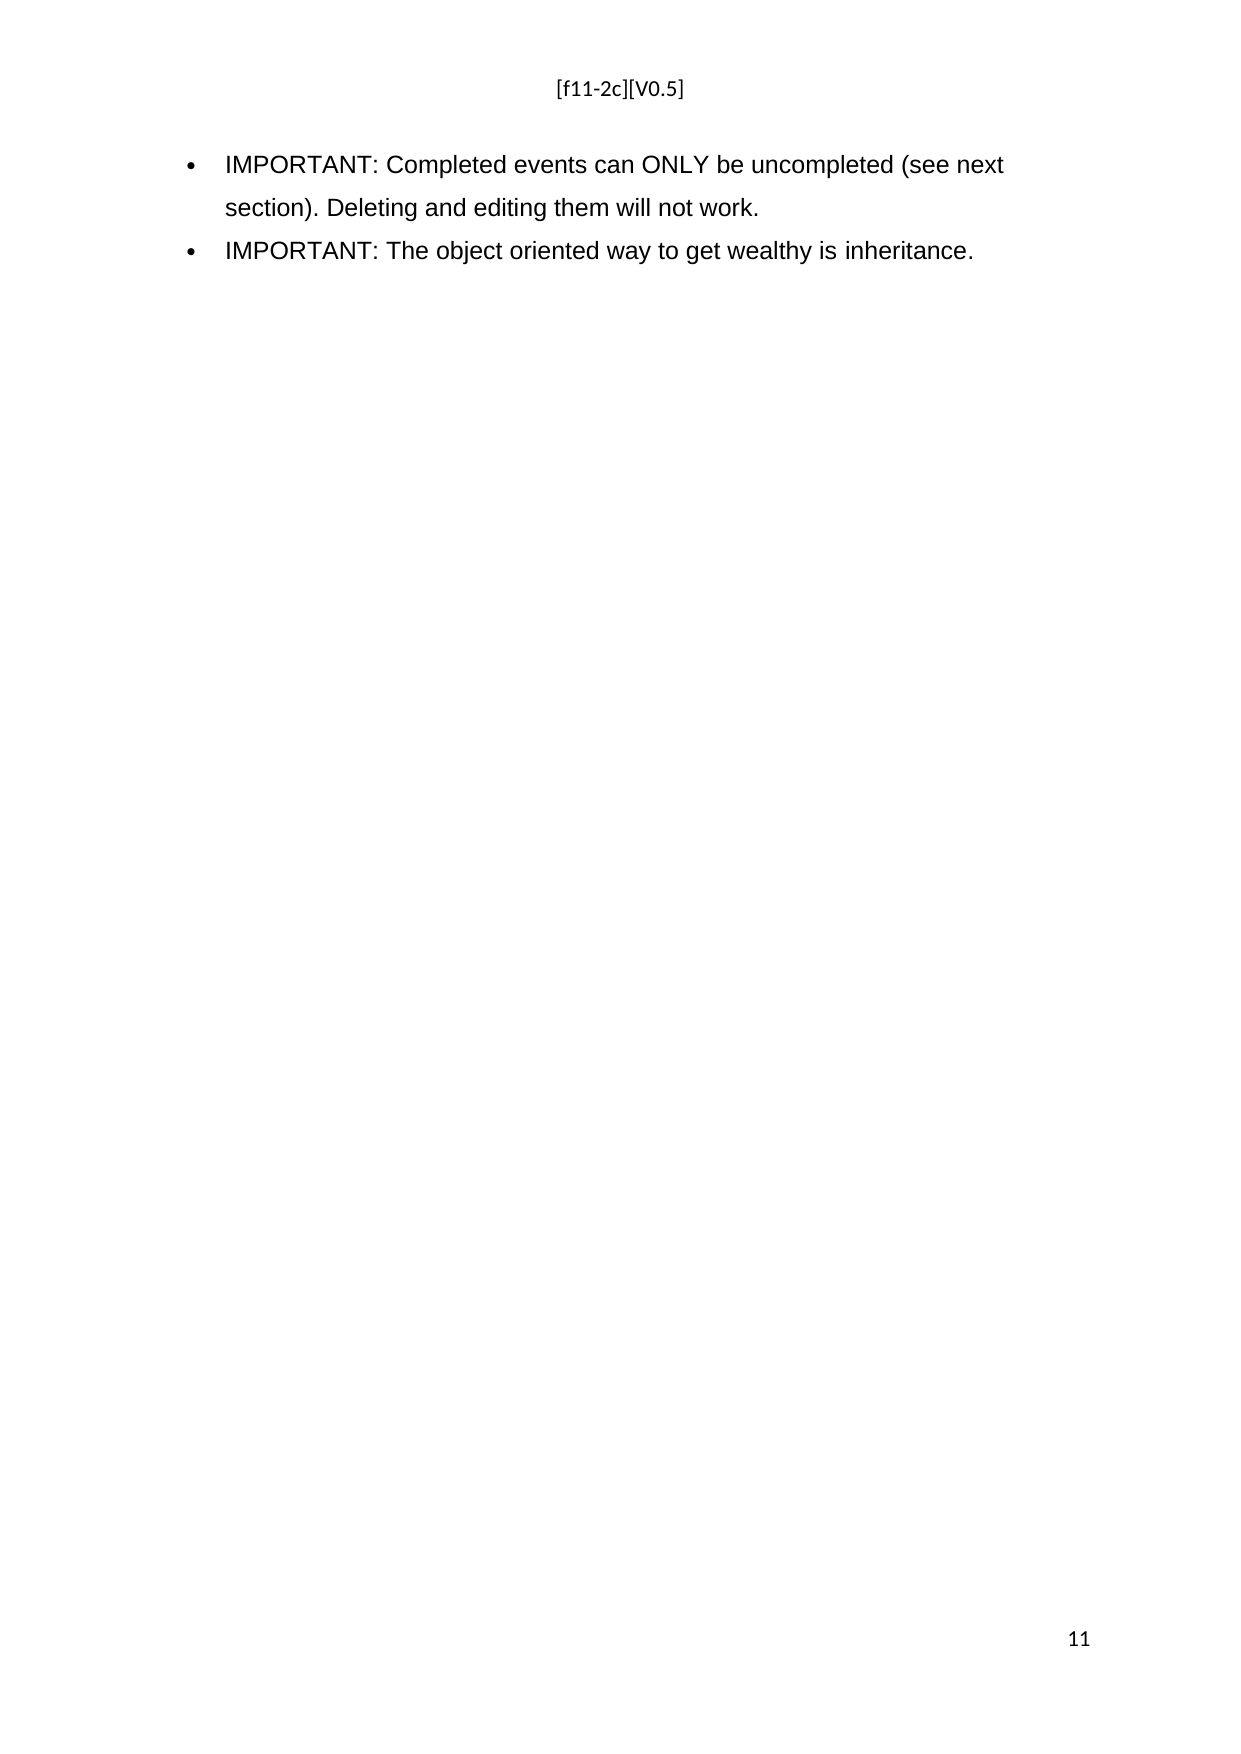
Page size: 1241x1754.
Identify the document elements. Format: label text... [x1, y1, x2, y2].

list IMPORTANT: Completed events can ONLY be uncompleted (see next section). Deleting and editing them will not work. [187, 150, 1090, 222]
list IMPORTANT: The object oriented way to get wealthy is inheritance. [187, 236, 1090, 265]
